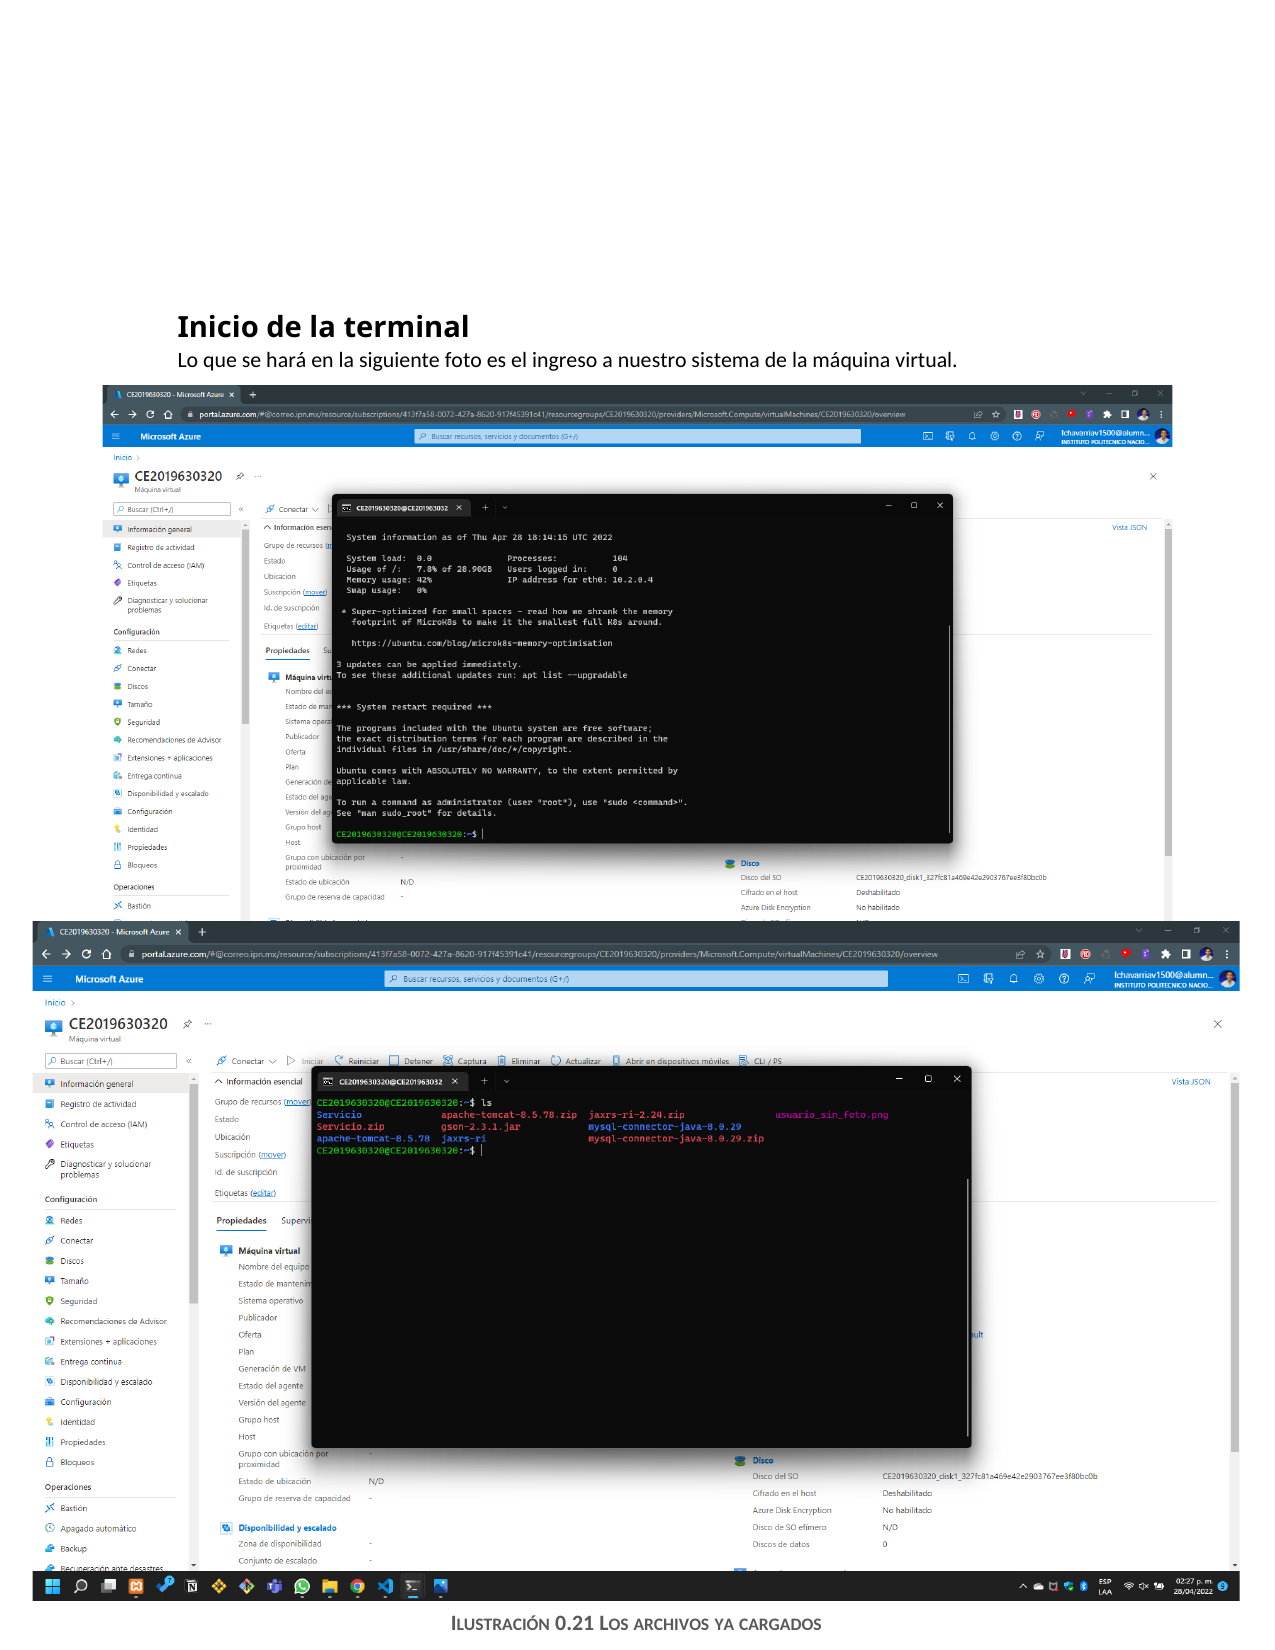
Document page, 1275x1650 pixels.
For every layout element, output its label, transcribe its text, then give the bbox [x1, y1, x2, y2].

subtitle Inicio de la terminal [177, 306, 1098, 346]
text Lo que se hará en la siguiente foto es el ingreso a nuestro sistema de la máquina virtual. [177, 346, 1098, 372]
picture [32, 385, 1240, 1601]
